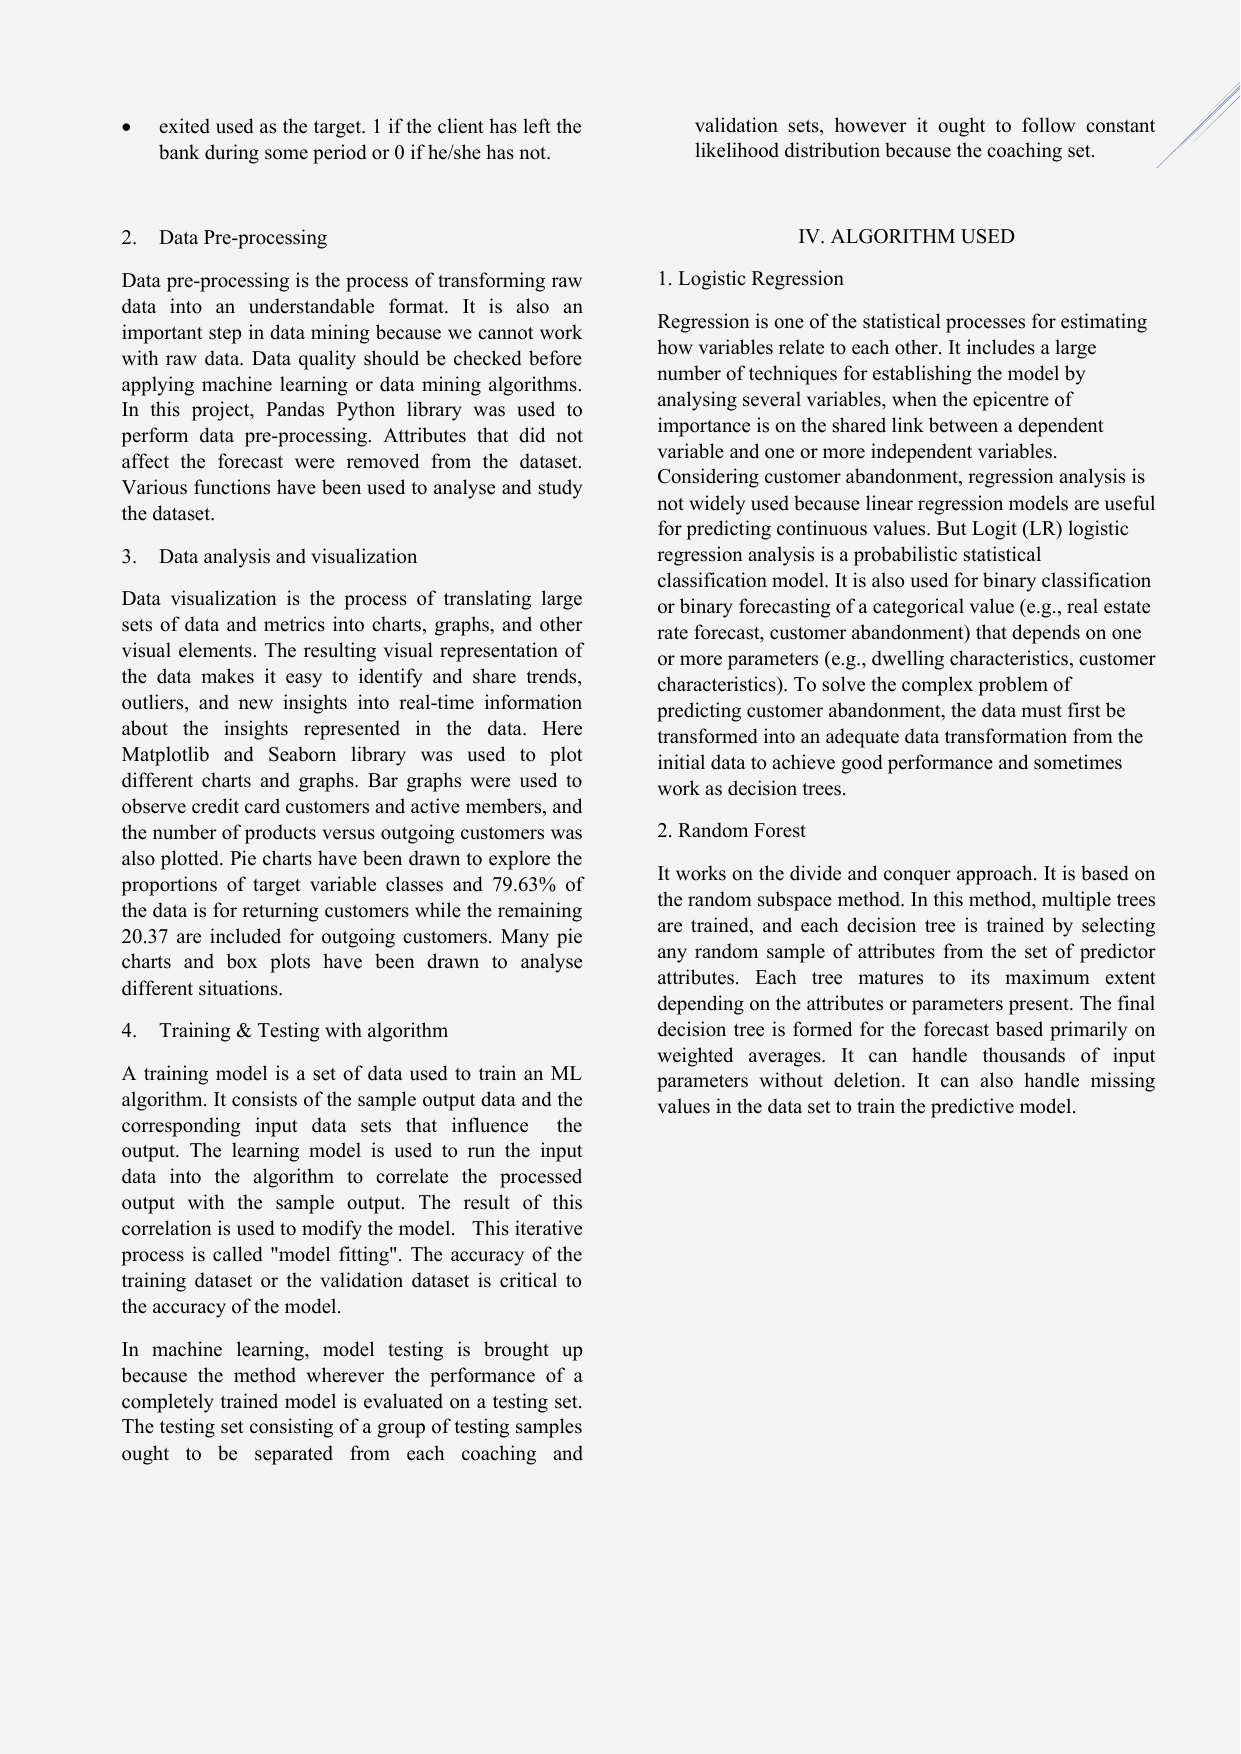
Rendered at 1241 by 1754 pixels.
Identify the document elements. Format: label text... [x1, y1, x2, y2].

list Training & Testing with algorithm [121, 1018, 583, 1042]
text 1. Logistic Regression [657, 266, 1156, 290]
text A training model is a set of data used to train an ML algorithm. It consists of the sample output data and the corresponding input data sets that influence the output. The learning model is used to run the input data into the algorithm to correlate the processed output with the sample output. The result of this correlation is used to modify the model. This iterative process is called "model fitting". The accuracy of the training dataset or the validation dataset is critical to the accuracy of the model. [121, 1061, 583, 1318]
text 2. Random Forest [657, 818, 1156, 842]
text Data pre-processing is the process of transforming raw data into an understandable format. It is also an important step in data mining because we cannot work with raw data. Data quality should be checked before applying machine learning or data mining algorithms. In this project, Pandas Python library was used to perform data pre-processing. Attributes that did not affect the forecast were removed from the dataset. Various functions have been used to analyse and study the dataset. [121, 268, 583, 525]
text IV. ALGORITHM USED [657, 224, 1156, 248]
text It works on the divide and conquer approach. It is based on the random subspace method. In this method, multiple trees are trained, and each decision tree is trained by selecting any random sample of attributes from the set of predictor attributes. Each tree matures to its maximum extent depending on the attributes or parameters present. The final decision tree is formed for the forecast based primarily on weighted averages. It can handle thousands of input parameters without deletion. It can also handle missing values ​​in the data set to train the predictive model. [657, 861, 1156, 1118]
list Data Pre-processing [121, 225, 583, 249]
list exited used as the target. 1 if the client has left the bank during some period or 0 if he/she has not. [121, 112, 583, 164]
text Data visualization is the process of translating large sets of data and metrics into charts, graphs, and other visual elements. The resulting visual representation of the data makes it easy to identify and share trends, outliers, and new insights into real-time information about the insights represented in the data. Here Matplotlib and Seaborn library was used to plot different charts and graphs. Bar graphs were used to observe credit card customers and active members, and the number of products versus outgoing customers was also plotted. Pie charts have been drawn to explore the proportions of target variable classes and 79.63% of the data is for returning customers while the remaining 20.37 are included for outgoing customers. Many pie charts and box plots have been drawn to analyse different situations. [121, 586, 583, 999]
text In machine learning, model testing is brought up because the method wherever the performance of a completely trained model is evaluated on a testing set. The testing set consisting of a group of testing samples ought to be separated from each coaching and validation sets, however it ought to follow constant likelihood distribution because the coaching set. [121, 1337, 583, 1464]
text Regression is one of the statistical processes for estimating how variables relate to each other. It includes a large number of techniques for establishing the model by analysing several variables, when the epicentre of importance is on the shared link between a dependent variable and one or more independent variables. Considering customer abandonment, regression analysis is not widely used because linear regression models are useful for predicting continuous values. But Logit (LR) logistic regression analysis is a probabilistic statistical classification model. It is also used for binary classification or binary forecasting of a categorical value (e.g., real estate rate forecast, customer abandonment) that depends on one or more parameters (e.g., dwelling characteristics, customer characteristics). To solve the complex problem of predicting customer abandonment, the data must first be transformed into an adequate data transformation from the initial data to achieve good performance and sometimes work as decision trees. [657, 309, 1156, 800]
list Data analysis and visualization [121, 544, 583, 568]
text In machine learning, model testing is brought up because the method wherever the performance of a completely trained model is evaluated on a testing set. The testing set consisting of a group of testing samples ought to be separated from each coaching and validation sets, however it ought to follow constant likelihood distribution because the coaching set. [694, 112, 1156, 162]
